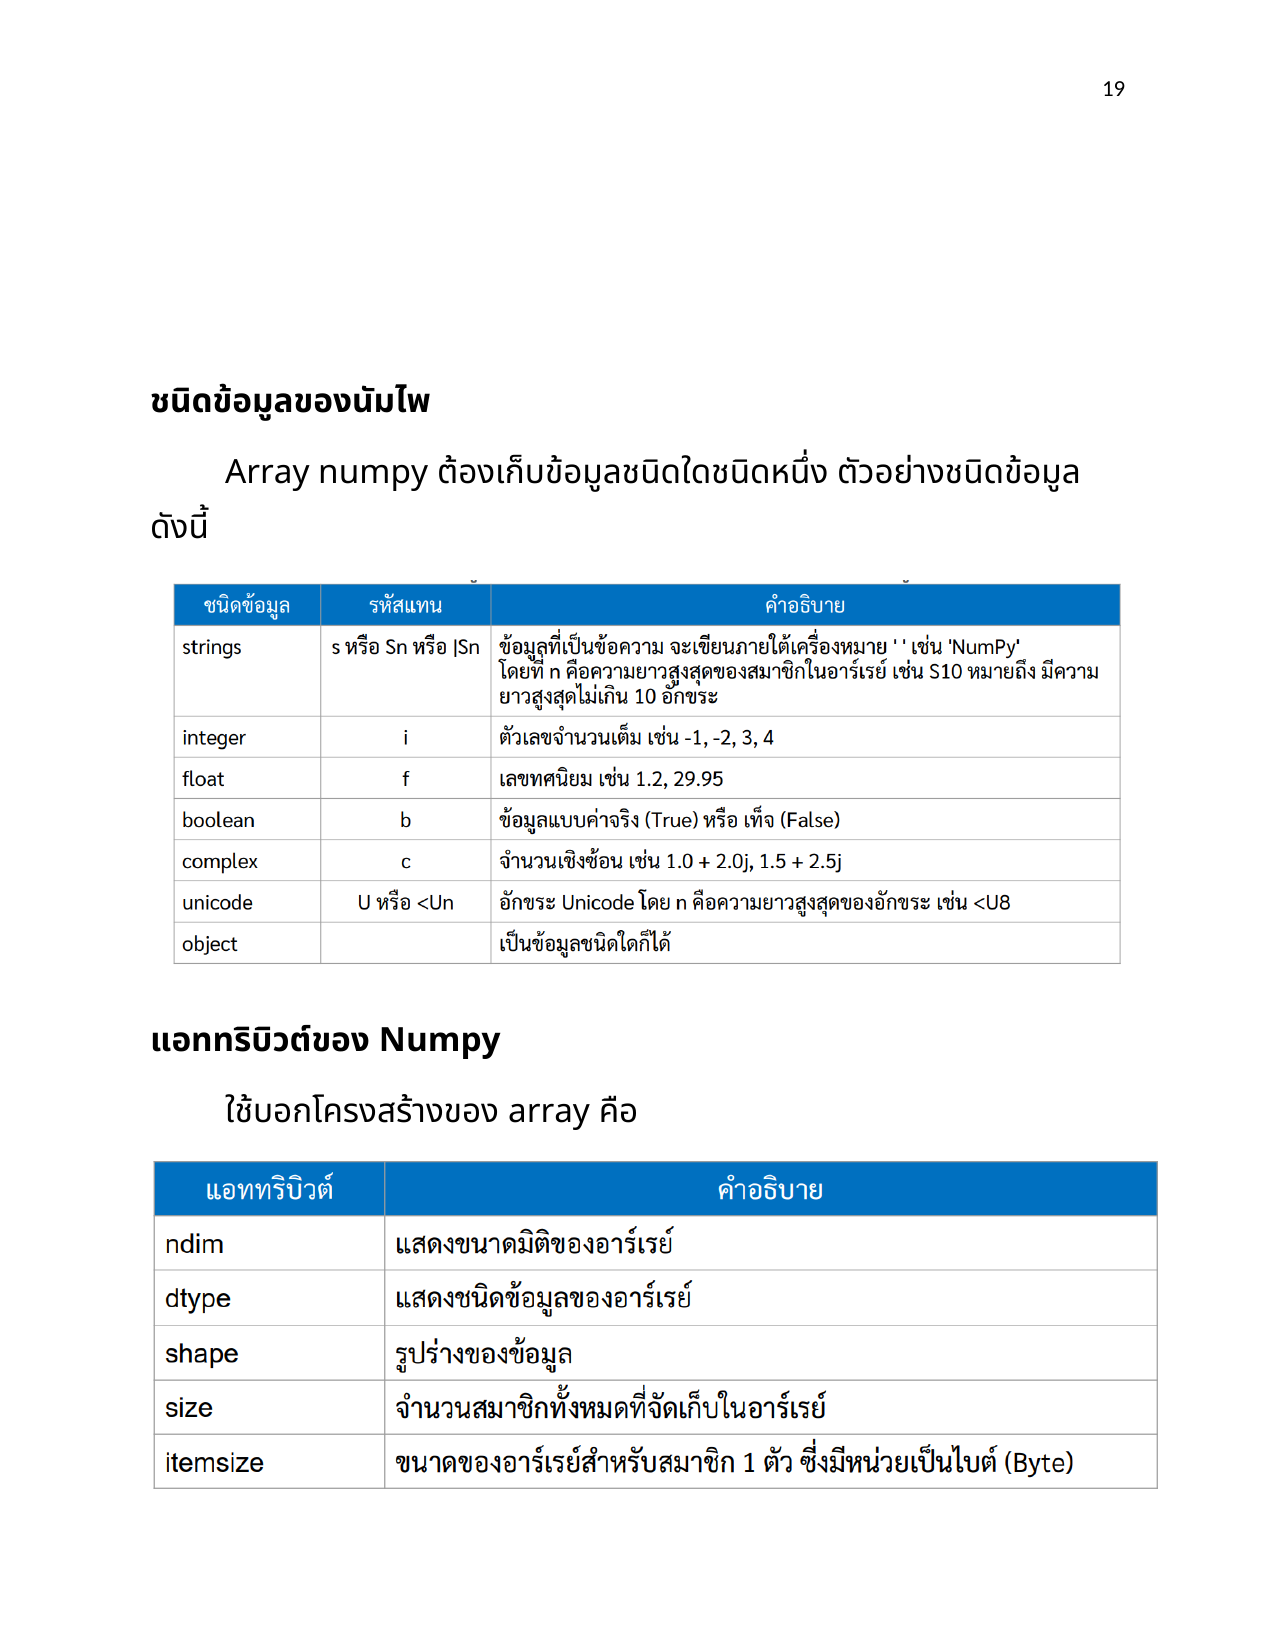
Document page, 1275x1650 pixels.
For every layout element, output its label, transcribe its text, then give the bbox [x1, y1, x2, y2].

picture [169, 580, 1128, 982]
text แอททริบิวต์ของ Numpy [150, 1016, 1125, 1066]
text ใช้บอกโครงสร้างของ array คือ [150, 1087, 1125, 1138]
text ชนิดข้อมูลของนัมไพ [150, 377, 1125, 427]
picture [150, 1158, 1164, 1493]
text Array numpy ต้องเก็บข้อมูลชนิดใดชนิดหนึ่ง ตัวอย่างชนิดข้อมูลดังนี้ [150, 448, 1125, 553]
